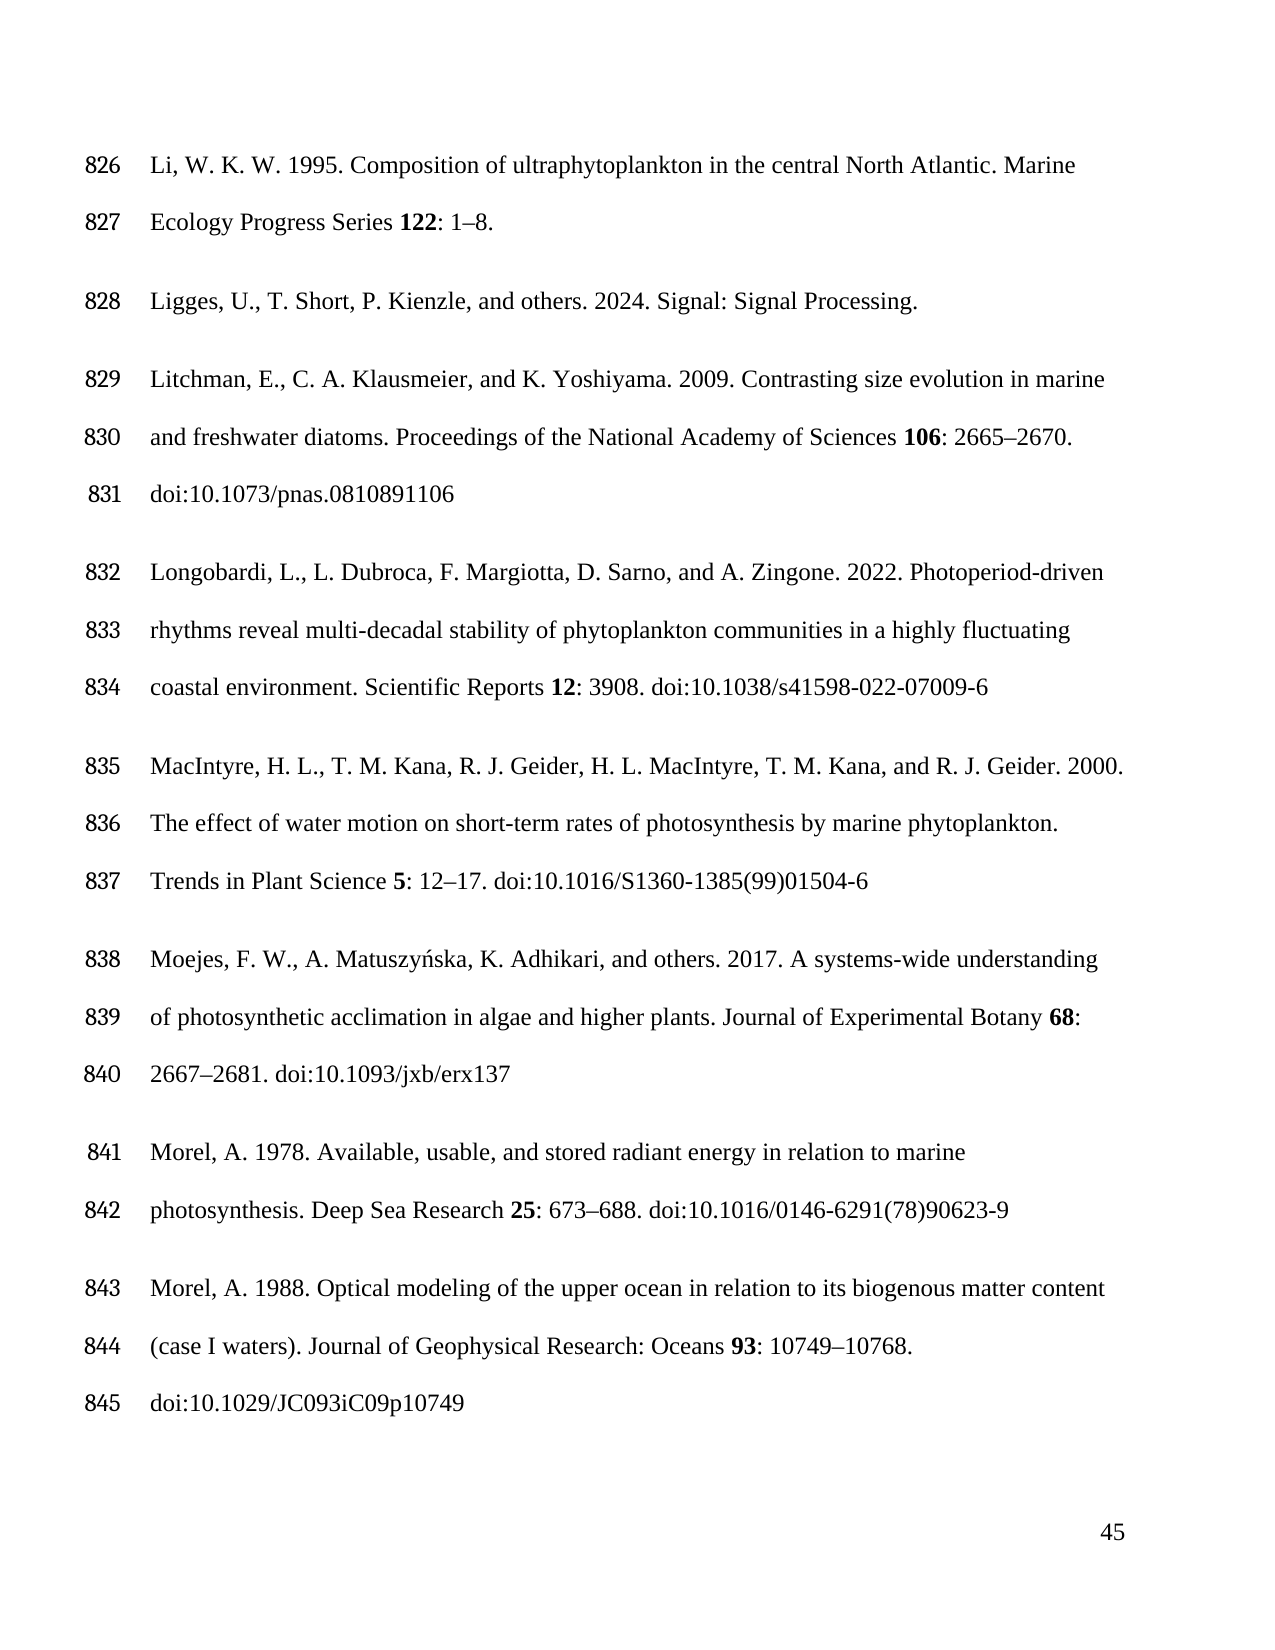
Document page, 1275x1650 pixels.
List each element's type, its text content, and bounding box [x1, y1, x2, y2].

text Litchman, E., C. A. Klausmeier, and K. Yoshiyama. 2009. Contrasting size evolution in marine and freshwater diatoms. Proceedings of the National Academy of Sciences 106: 2665–2670. doi:10.1073/pnas.0810891106 [150, 364, 1125, 508]
text Longobardi, L., L. Dubroca, F. Margiotta, D. Sarno, and A. Zingone. 2022. Photoperiod-driven rhythms reveal multi-decadal stability of phytoplankton communities in a highly fluctuating coastal environment. Scientific Reports 12: 3908. doi:10.1038/s41598-022-07009-6 [150, 557, 1125, 701]
text Morel, A. 1978. Available, usable, and stored radiant energy in relation to marine photosynthesis. Deep Sea Research 25: 673–688. doi:10.1016/0146-6291(78)90623-9 [150, 1137, 1125, 1224]
text Moejes, F. W., A. Matuszyńska, K. Adhikari, and others. 2017. A systems-wide understanding of photosynthetic acclimation in algae and higher plants. Journal of Experimental Botany 68: 2667–2681. doi:10.1093/jxb/erx137 [150, 944, 1125, 1088]
text MacIntyre, H. L., T. M. Kana, R. J. Geider, H. L. MacIntyre, T. M. Kana, and R. J. Geider. 2000. The effect of water motion on short-term rates of photosynthesis by marine phytoplankton. Trends in Plant Science 5: 12–17. doi:10.1016/S1360-1385(99)01504-6 [150, 751, 1125, 894]
text Li, W. K. W. 1995. Composition of ultraphytoplankton in the central North Atlantic. Marine Ecology Progress Series 122: 1–8. [150, 150, 1125, 236]
text Morel, A. 1988. Optical modeling of the upper ocean in relation to its biogenous matter content (case I waters). Journal of Geophysical Research: Oceans 93: 10749–10768. doi:10.1029/JC093iC09p10749 [150, 1273, 1125, 1417]
text Ligges, U., T. Short, P. Kienzle, and others. 2024. Signal: Signal Processing. [150, 286, 1125, 314]
